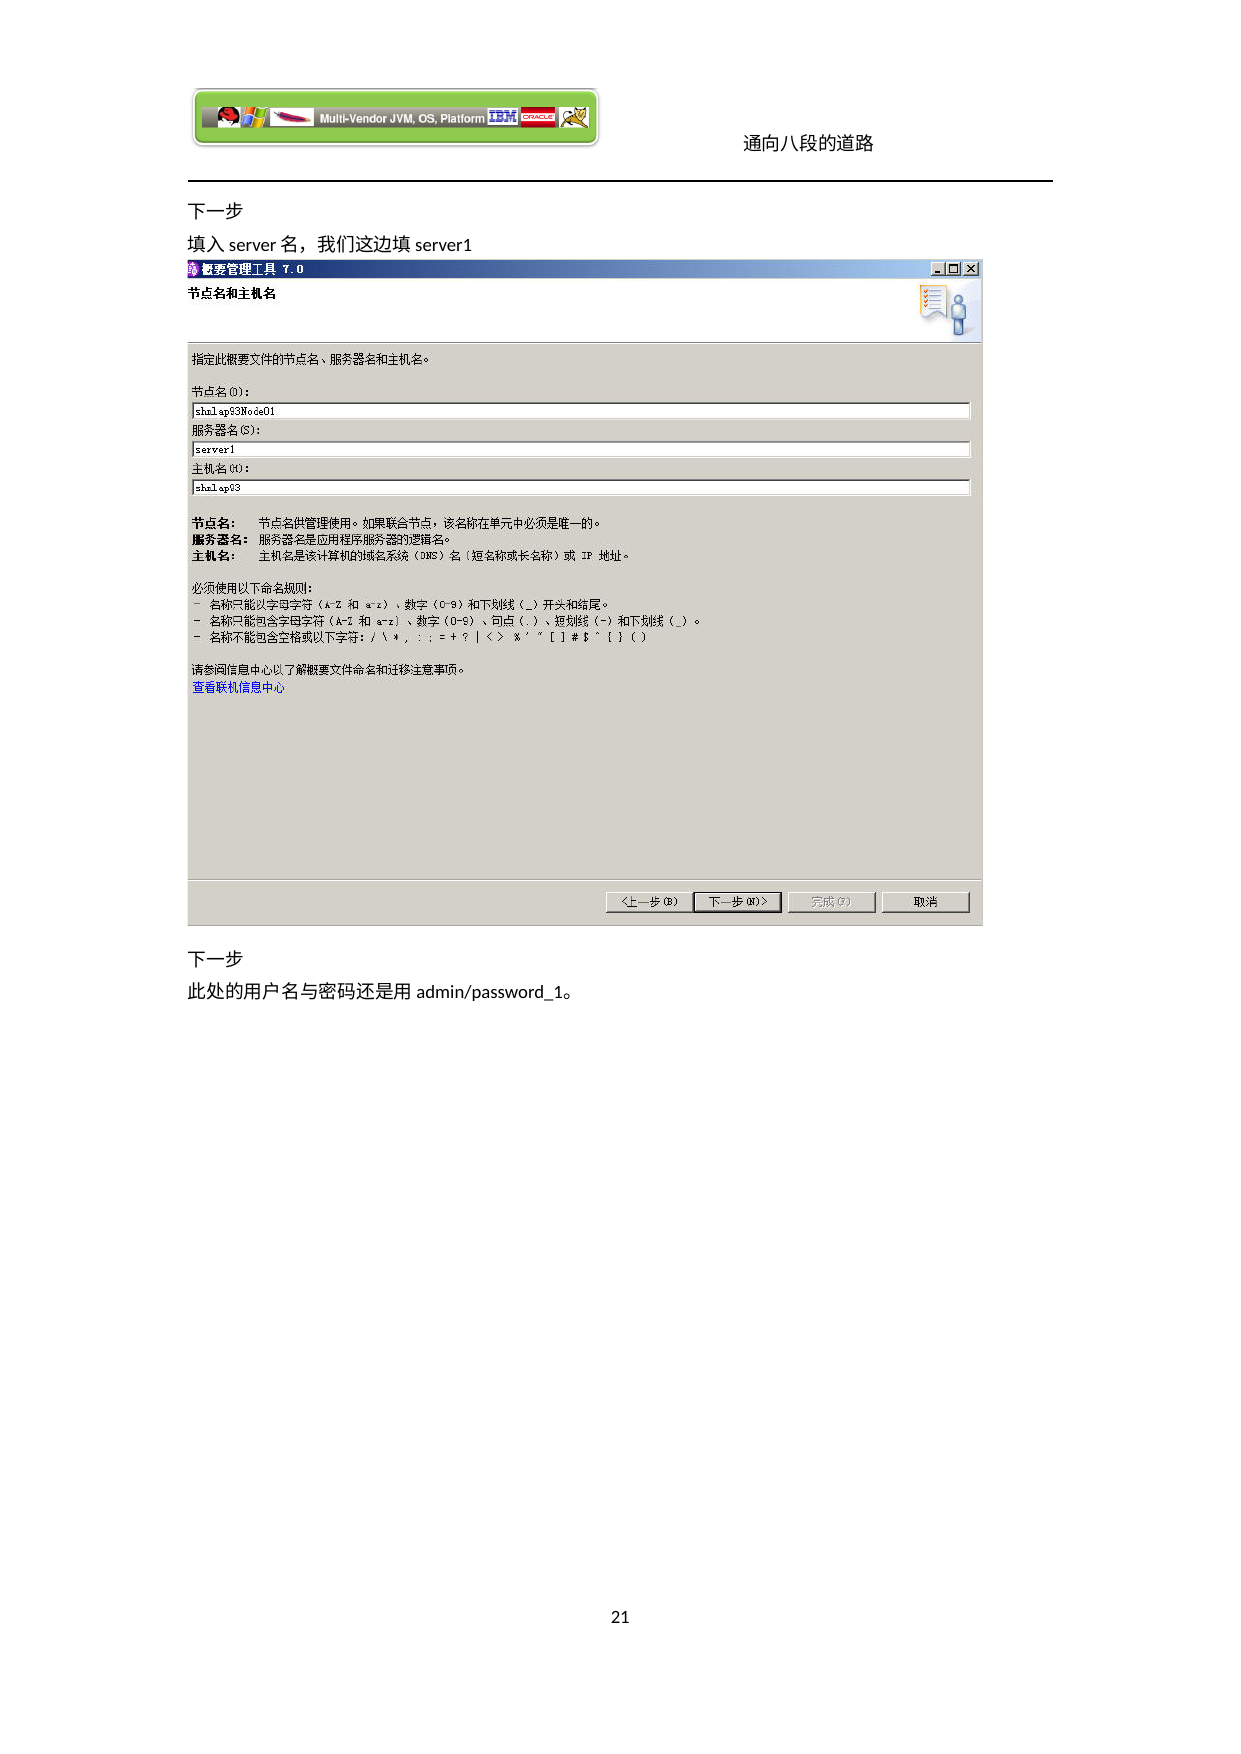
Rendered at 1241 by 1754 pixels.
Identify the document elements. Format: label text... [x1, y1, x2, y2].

text 下一步 [187, 194, 1053, 227]
picture [187, 88, 603, 150]
text 下一步 [187, 942, 1053, 974]
text 填入server名，我们这边填server1 [187, 227, 1053, 259]
picture [187, 259, 983, 926]
text 此处的用户名与密码还是用admin/password_1。 [187, 974, 1053, 1007]
